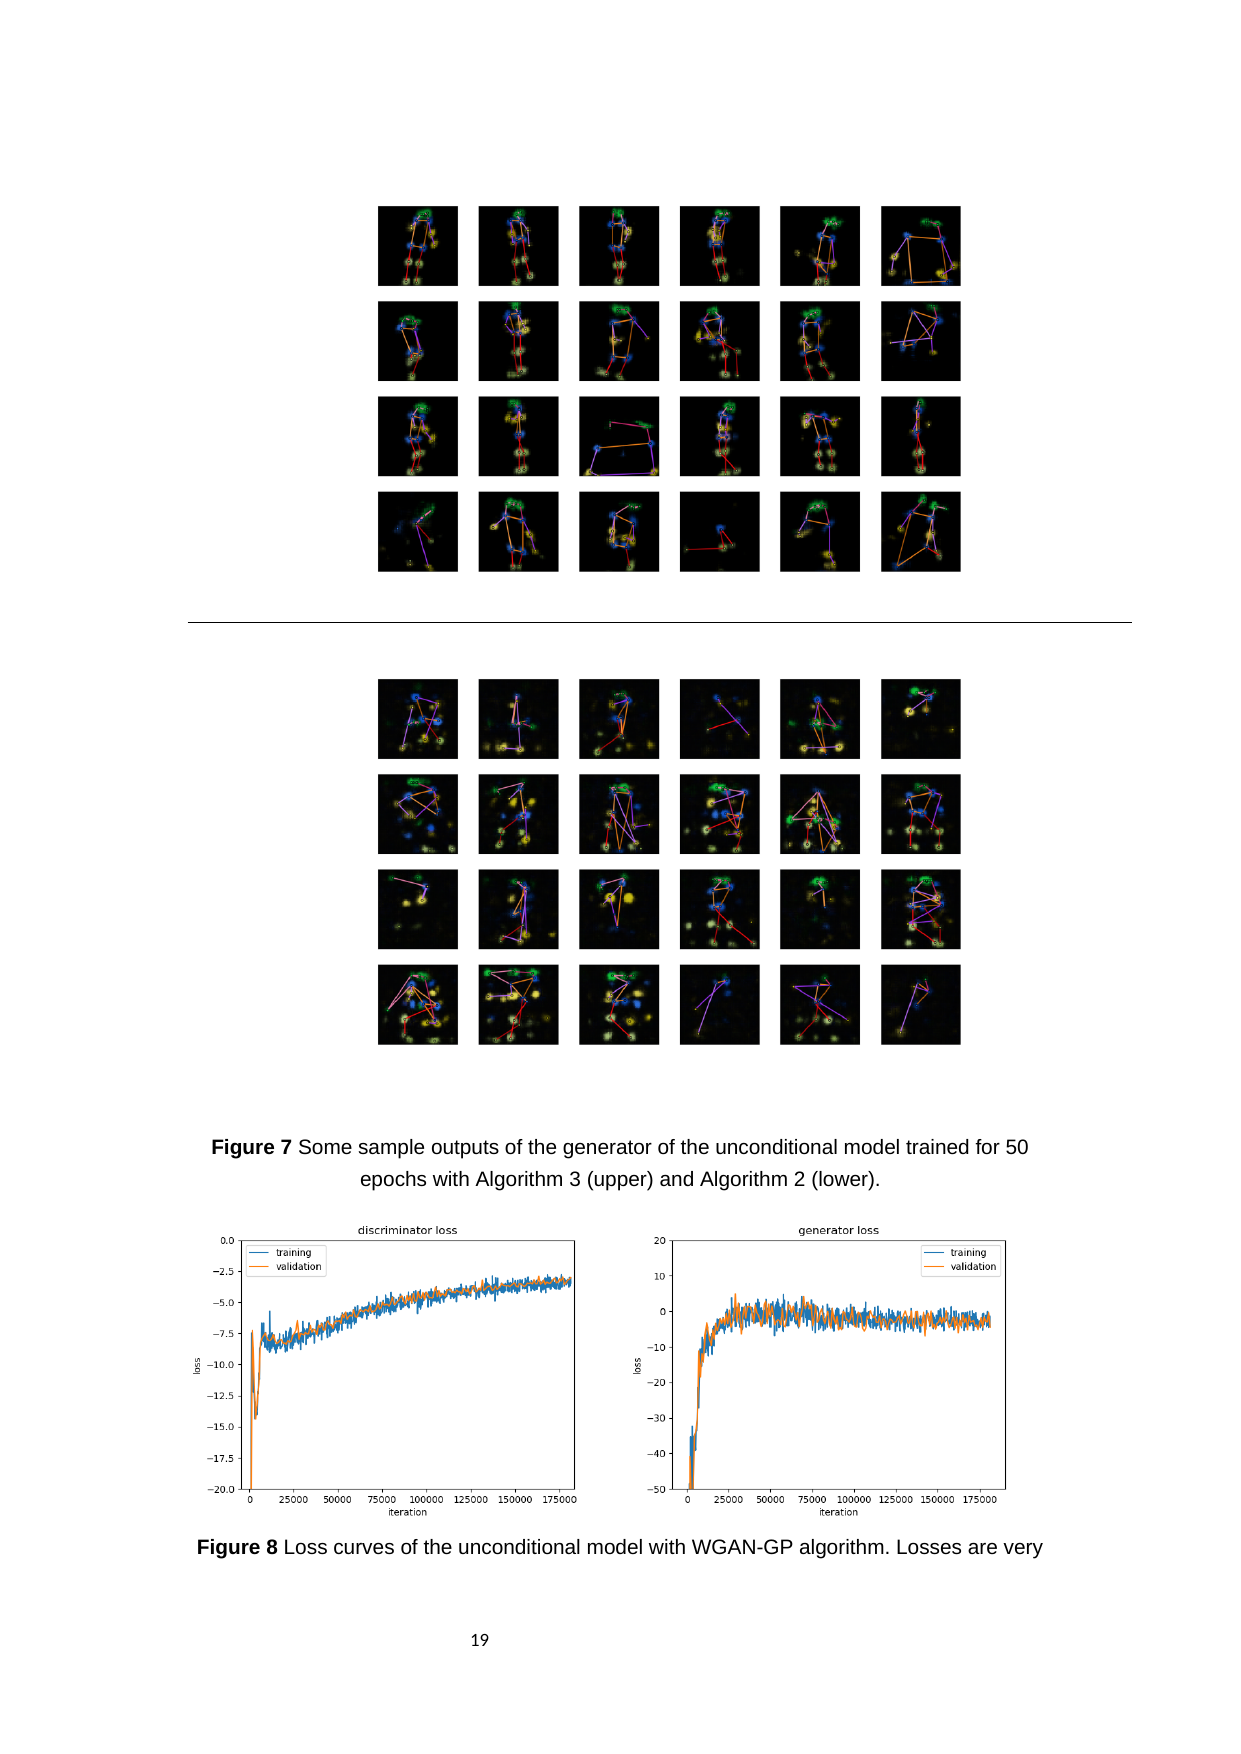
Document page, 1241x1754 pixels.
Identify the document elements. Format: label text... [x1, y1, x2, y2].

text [187, 1531, 1053, 1563]
picture [281, 623, 1038, 1096]
text Figure 7 Some sample outputs of the generator of the unconditional model trained for 50 epochs with Algorithm 3 (upper) and Algorithm 2 (lower). [187, 1130, 1053, 1195]
picture [281, 149, 1038, 622]
picture [618, 1201, 1048, 1524]
picture [187, 1201, 617, 1524]
